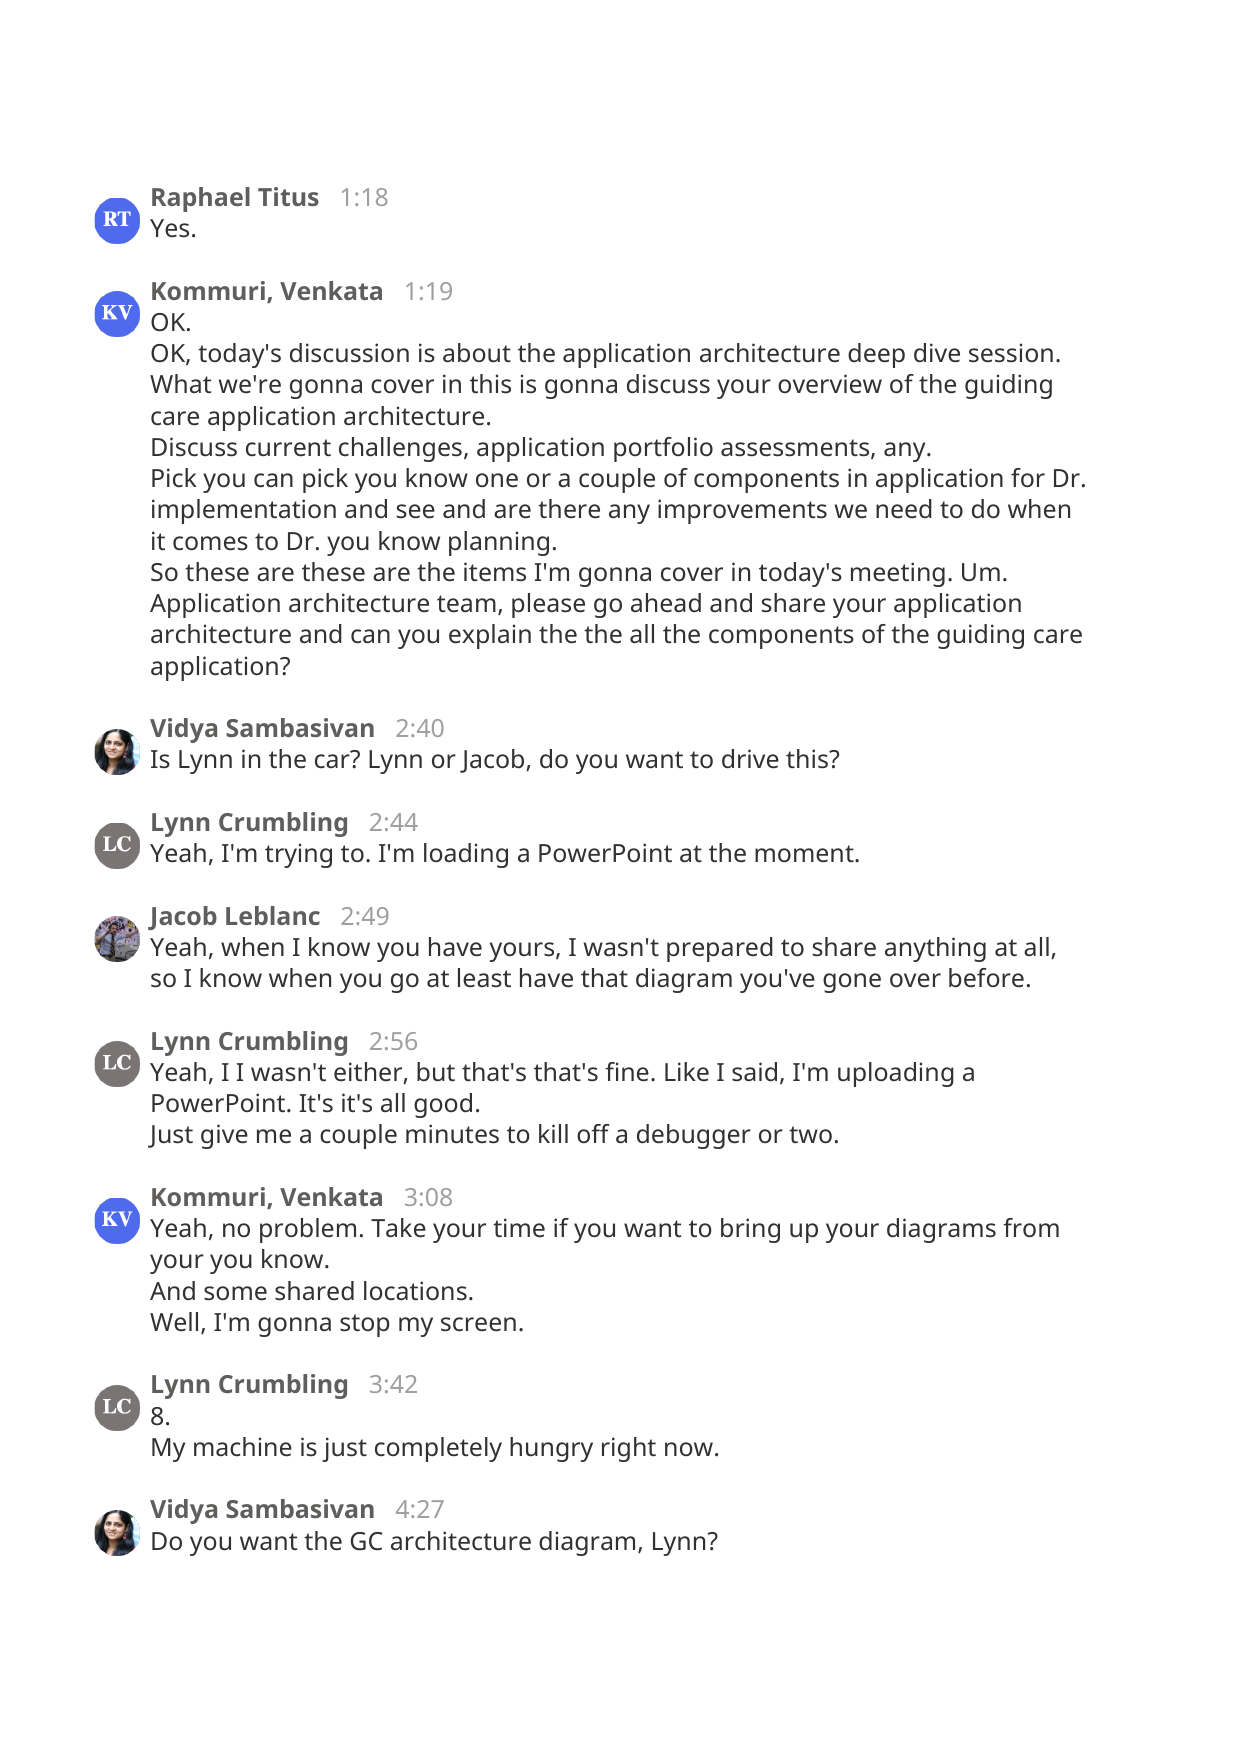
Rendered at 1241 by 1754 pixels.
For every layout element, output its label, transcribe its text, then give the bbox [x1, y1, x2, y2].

text Vidya Sambasivan 4:27 Do you want the GC architecture diagram, Lynn? [150, 1462, 1090, 1556]
text Jacob Leblanc 2:49 Yeah, when I know you have yours, I wasn't prepared to share anything at all, so I know when you go at least have that diagram you've gone over before. [150, 869, 1090, 994]
picture [94, 198, 140, 244]
picture [94, 1041, 140, 1087]
text Lynn Crumbling 3:42 8. My machine is just completely hungry right now. [150, 1337, 1090, 1462]
picture [94, 916, 140, 962]
picture [94, 823, 140, 869]
picture [94, 1510, 140, 1556]
text Lynn Crumbling 2:56 Yeah, I I wasn't either, but that's that's fine. Like I said, I'm uploading a PowerPoint. It's it's all good. Just give me a couple minutes to kill off a debugger or two. [150, 994, 1090, 1150]
picture [94, 729, 140, 775]
text Vidya Sambasivan 2:40 Is Lynn in the car? Lynn or Jacob, do you want to drive this? [150, 681, 1090, 775]
picture [94, 291, 140, 337]
text Kommuri, Venkata 1:19 OK. OK, today's discussion is about the application architecture deep dive session. What we're gonna cover in this is gonna discuss your overview of the guiding care application architecture. Discuss current challenges, application portfolio assessments, any. Pick you can pick you know one or a couple of components in application for Dr. implementation and see and are there any improvements we need to do when it comes to Dr. you know planning. So these are these are the items I'm gonna cover in today's meeting. Um. Application architecture team, please go ahead and share your application architecture and can you explain the the all the components of the guiding care application? [150, 244, 1090, 681]
picture [94, 1198, 140, 1244]
picture [94, 1385, 140, 1431]
text Raphael Titus 1:18 Yes. [150, 150, 1090, 244]
text Kommuri, Venkata 3:08 Yeah, no problem. Take your time if you want to bring up your diagrams from your you know. And some shared locations. Well, I'm gonna stop my screen. [150, 1150, 1090, 1337]
text Lynn Crumbling 2:44 Yeah, I'm trying to. I'm loading a PowerPoint at the moment. [150, 775, 1090, 869]
